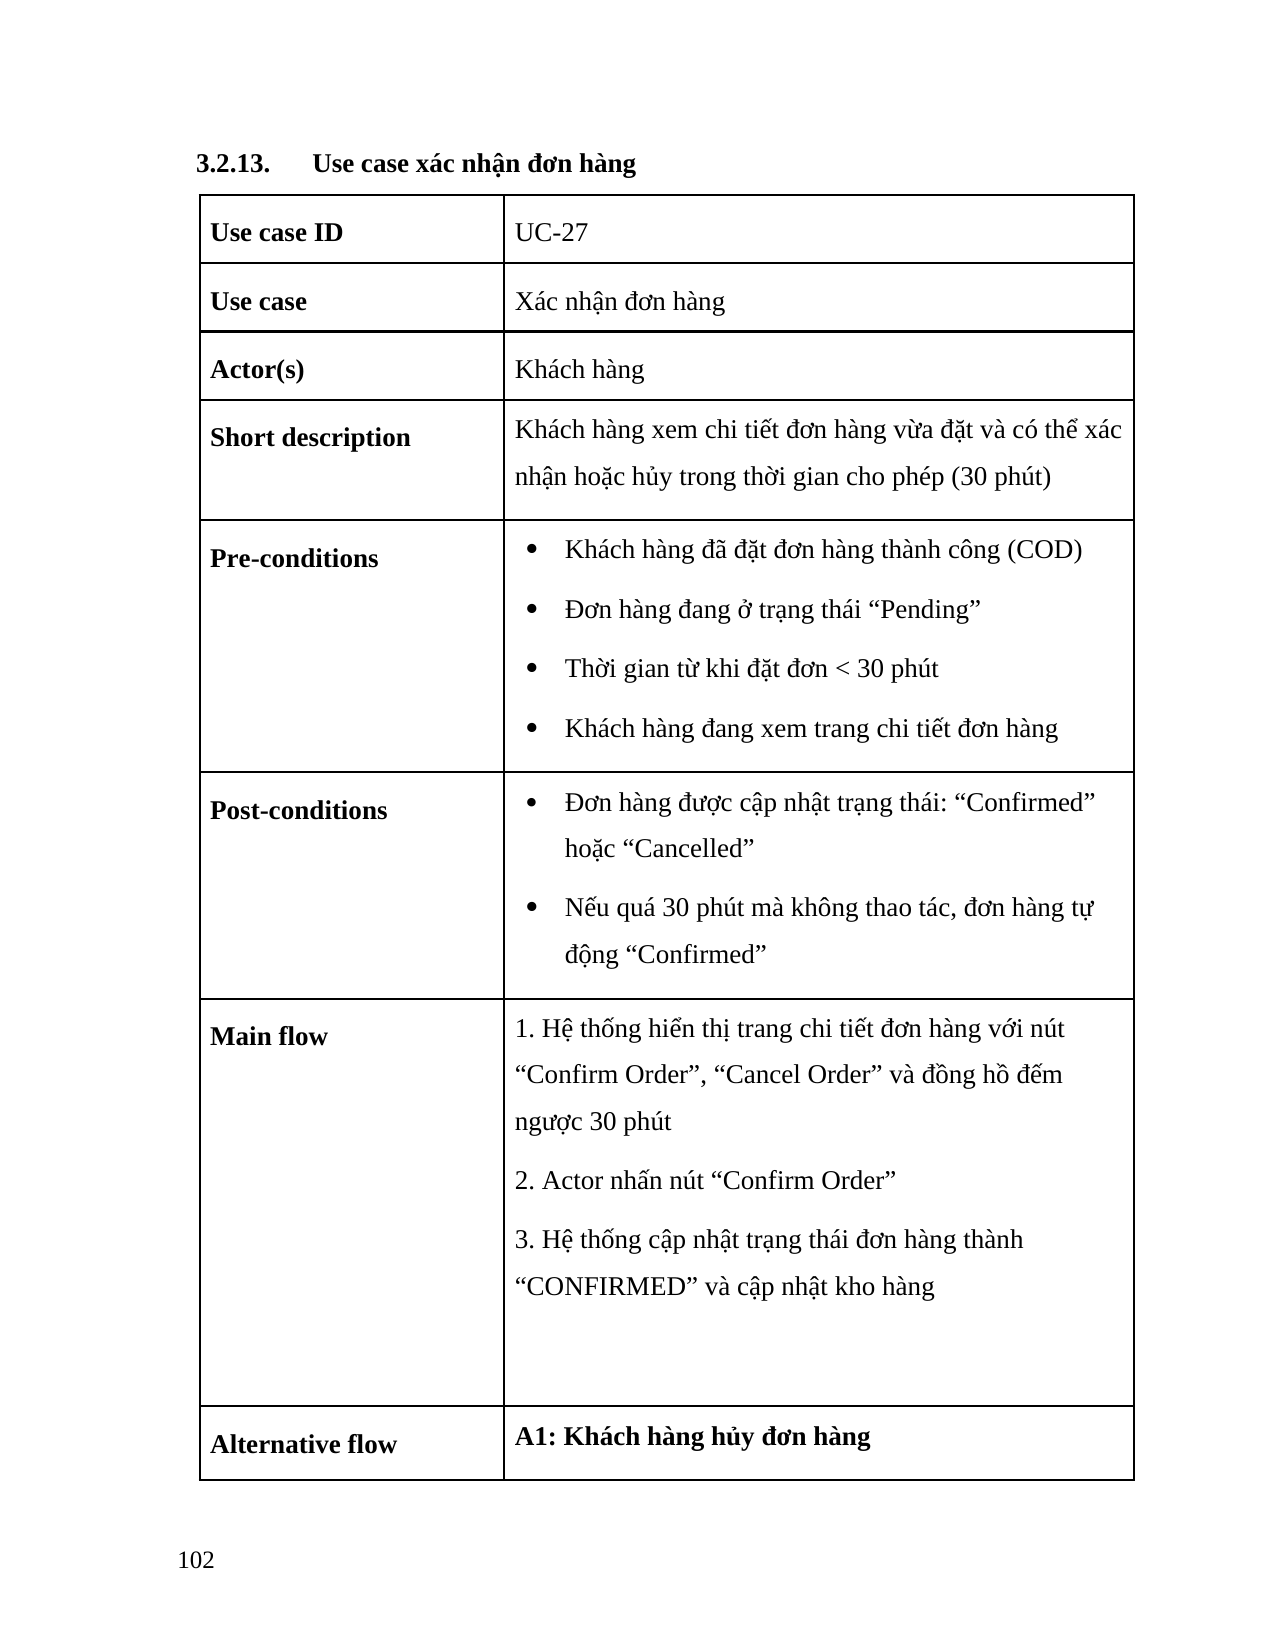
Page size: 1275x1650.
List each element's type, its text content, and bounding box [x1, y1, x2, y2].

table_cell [505, 1407, 1133, 1479]
table_cell 1. Hệ thống hiển thị trang chi tiết đơn hàng với nút “Confirm Order”, “Cancel Order” và đồng hồ đếm ngược 30 phút 2. Actor nhấn nút “Confirm Order” 3. Hệ thống cập nhật trạng thái đơn hàng thành “CONFIRMED” và cập nhật kho hàng [505, 1000, 1133, 1405]
table_cell Actor(s) [201, 333, 503, 399]
table_cell Short description [201, 401, 503, 519]
table_cell Main flow [201, 1000, 503, 1405]
subtitle Use case xác nhận đơn hàng [196, 147, 1156, 178]
table_cell Khách hàng [505, 333, 1133, 399]
table_cell Xác nhận đơn hàng [505, 264, 1133, 330]
table_cell Đơn hàng được cập nhật trạng thái: “Confirmed” hoặc “Cancelled” Nếu quá 30 phút mà không thao tác, đơn hàng tự động “Confirmed” [505, 773, 1133, 997]
table_cell Khách hàng đã đặt đơn hàng thành công (COD) Đơn hàng đang ở trạng thái “Pending” Thời gian từ khi đặt đơn < 30 phút Khách hàng đang xem trang chi tiết đơn hàng [505, 521, 1133, 771]
table_cell Khách hàng xem chi tiết đơn hàng vừa đặt và có thể xác nhận hoặc hủy trong thời gian cho phép (30 phút) [505, 401, 1133, 519]
table_cell Alternative flow [201, 1407, 503, 1479]
table_header UC-27 [505, 196, 1133, 262]
table_header Use case ID [201, 196, 503, 262]
table_cell Use case [201, 264, 503, 330]
table_cell Post-conditions [201, 773, 503, 997]
table_cell Pre-conditions [201, 521, 503, 771]
